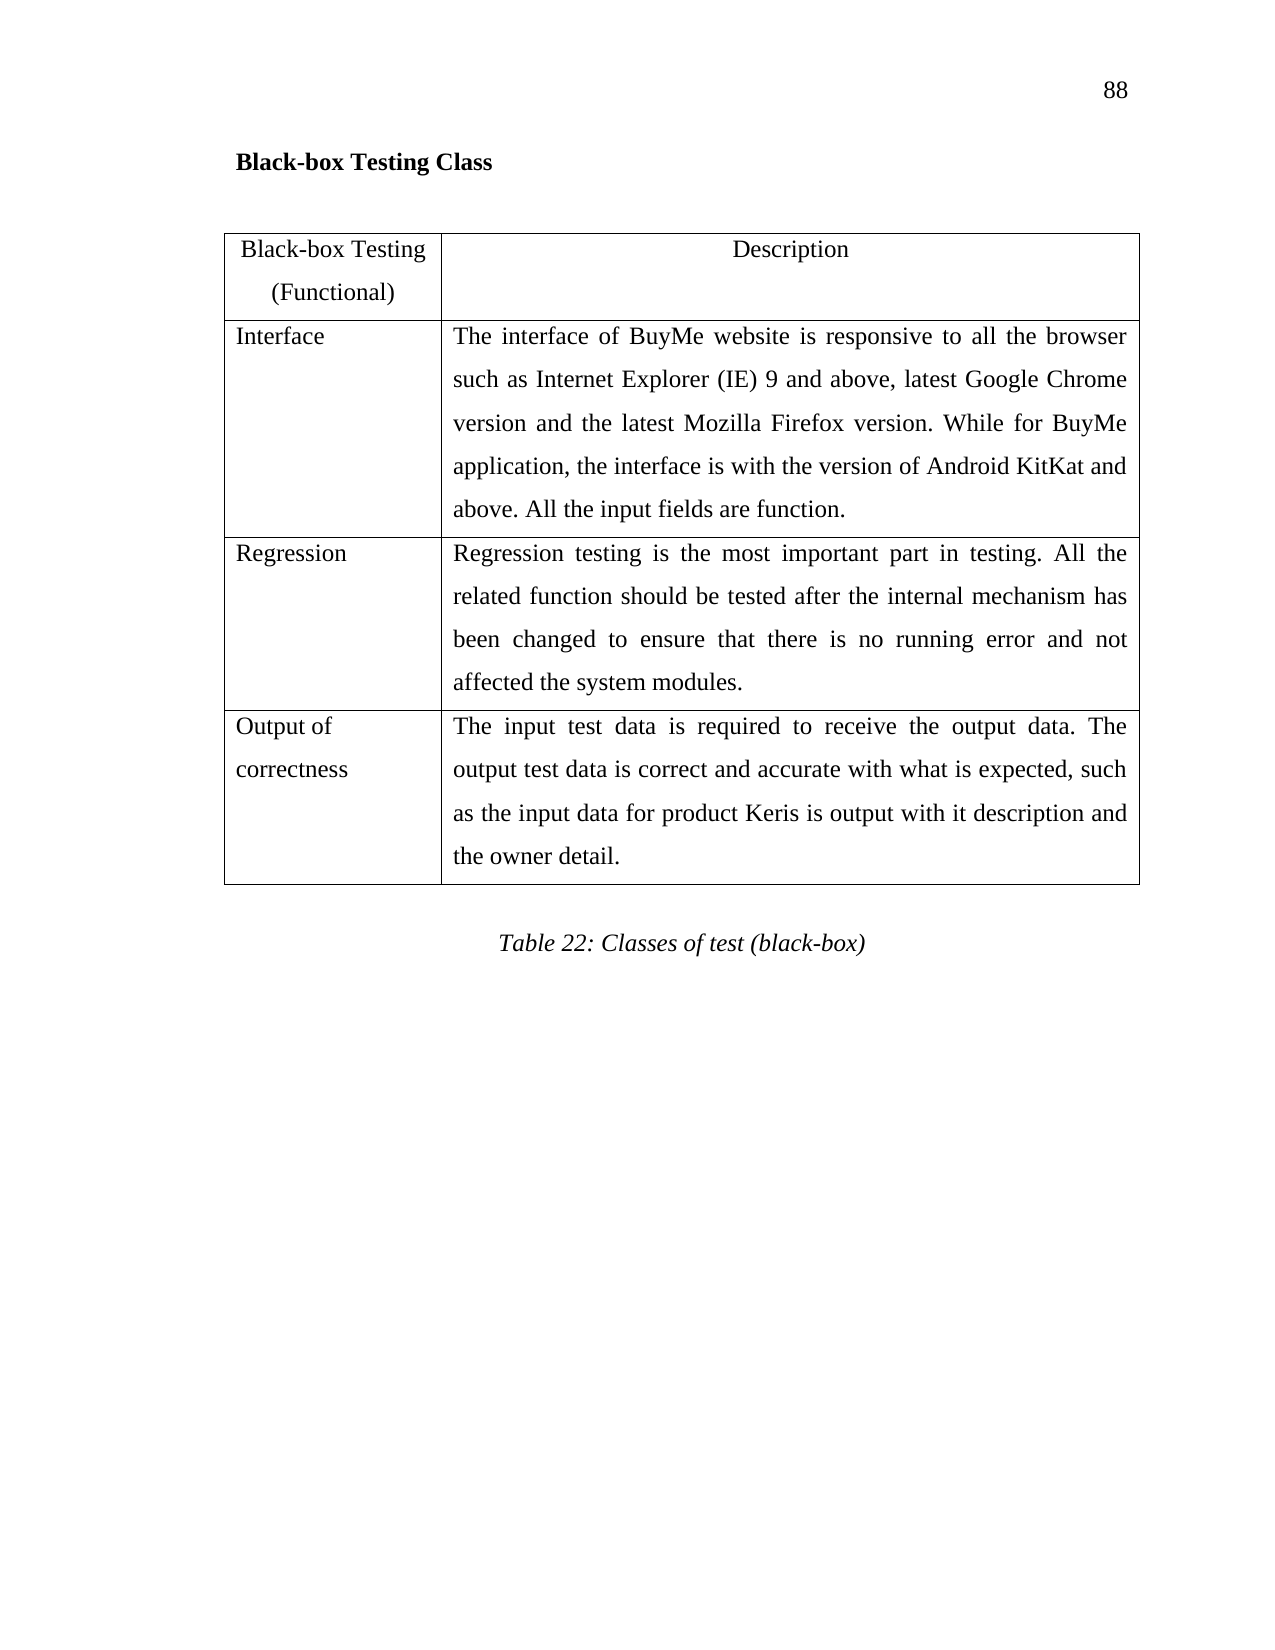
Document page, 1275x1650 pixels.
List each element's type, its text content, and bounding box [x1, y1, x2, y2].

table_cell Interface [225, 321, 441, 537]
text Black-box Testing Class [236, 147, 1128, 176]
table_cell The interface of BuyMe website is responsive to all the browser such as Internet Explorer (IE) 9 and above, latest Google Chrome version and the latest Mozilla Firefox version. While for BuyMe application, the interface is with the version of Android KitKat and above. All the input fields are function. [442, 321, 1139, 537]
table_header Description [442, 234, 1139, 320]
table_cell Regression [225, 538, 441, 710]
table_cell Regression testing is the most important part in testing. All the related function should be tested after the internal mechanism has been changed to ensure that there is no running error and not affected the system modules. [442, 538, 1139, 710]
table_cell The input test data is required to receive the output data. The output test data is correct and accurate with what is expected, such as the input data for product Keris is output with it description and the owner detail. [442, 711, 1139, 884]
table_header Black-box Testing (Functional) [225, 234, 441, 320]
table_cell Output of correctness [225, 711, 441, 884]
